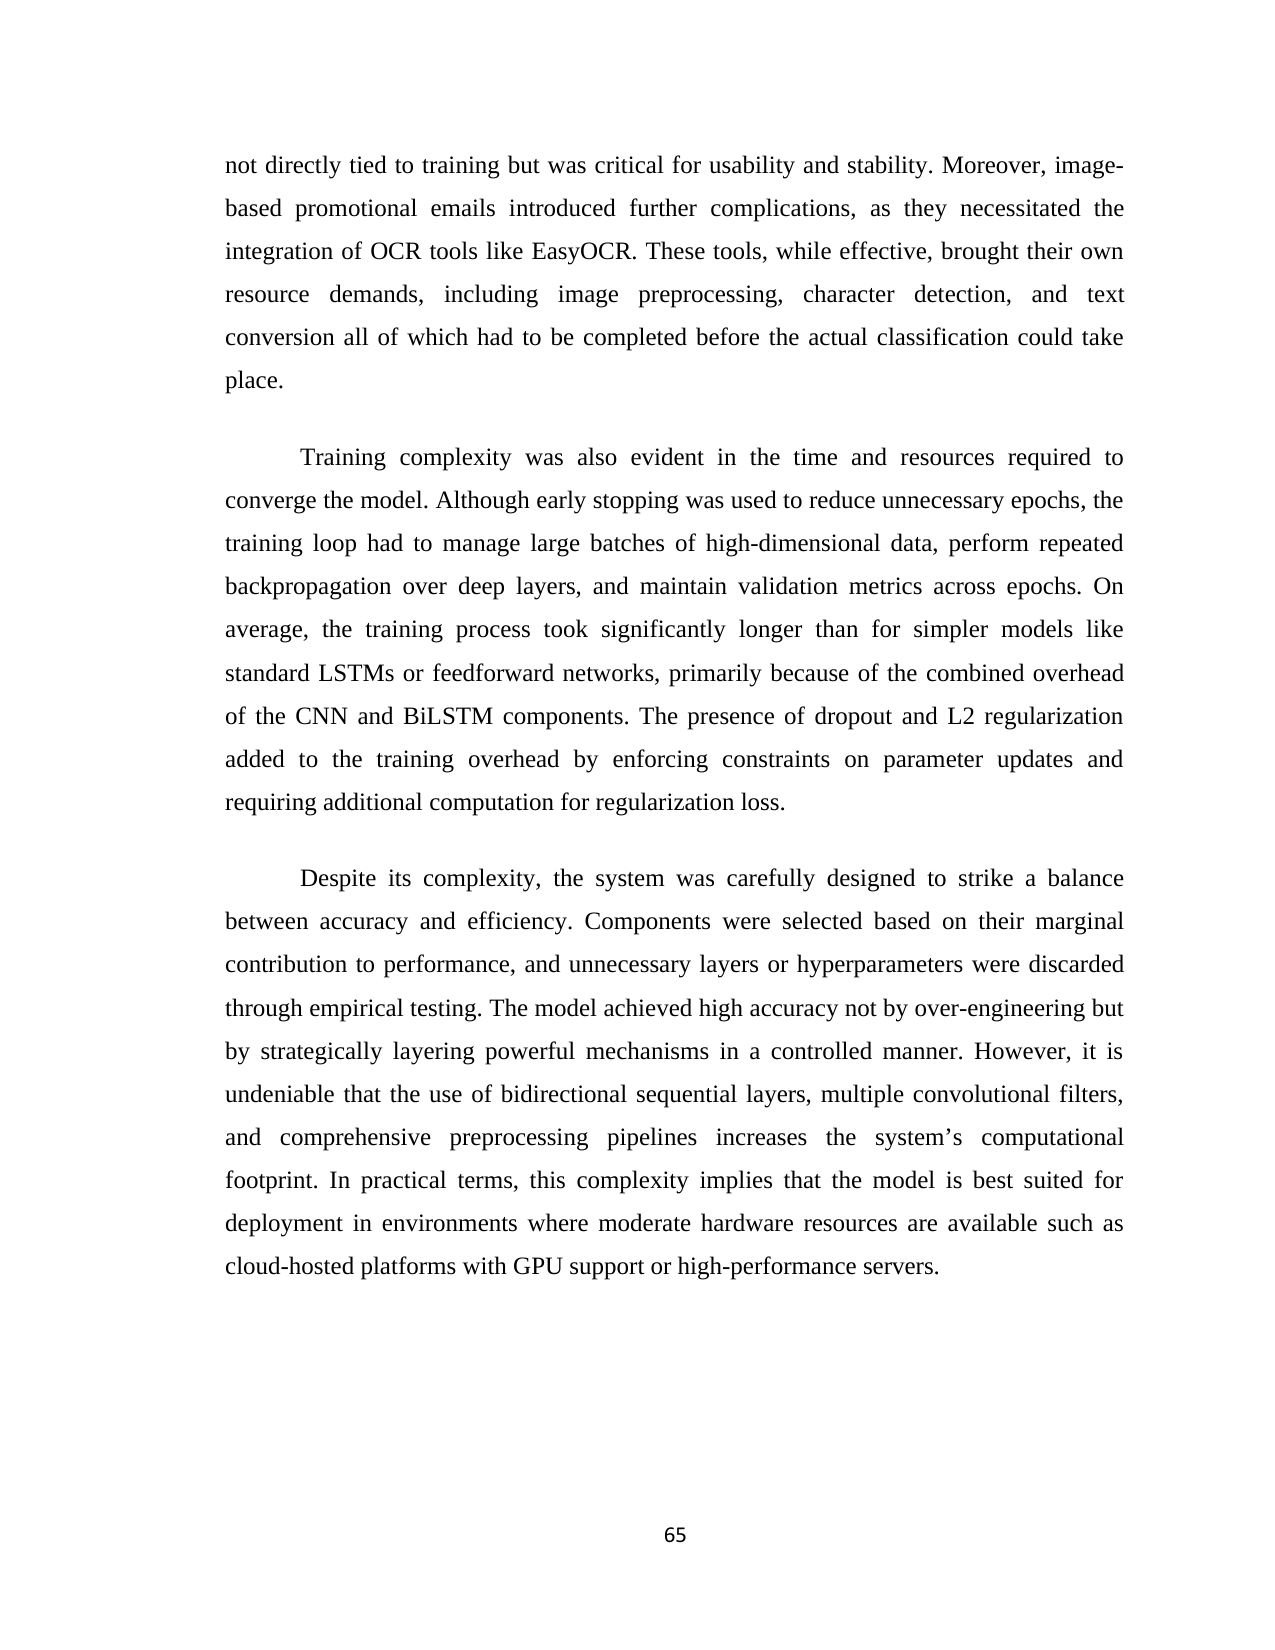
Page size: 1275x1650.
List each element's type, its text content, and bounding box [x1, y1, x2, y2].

text Despite its complexity, the system was carefully designed to strike a balance between accuracy and efficiency. Components were selected based on their marginal contribution to performance, and unnecessary layers or hyperparameters were discarded through empirical testing. The model achieved high accuracy not by over-engineering but by strategically layering powerful mechanisms in a controlled manner. However, it is undeniable that the use of bidirectional sequential layers, multiple convolutional filters, and comprehensive preprocessing pipelines increases the system’s computational footprint. In practical terms, this complexity implies that the model is best suited for deployment in environments where moderate hardware resources are available such as cloud-hosted platforms with GPU support or high-performance servers. [225, 863, 1125, 1280]
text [225, 150, 1125, 394]
text Training complexity was also evident in the time and resources required to converge the model. Although early stopping was used to reduce unnecessary epochs, the training loop had to manage large batches of high-dimensional data, perform repeated backpropagation over deep layers, and maintain validation metrics across epochs. On average, the training process took significantly longer than for simpler models like standard LSTMs or feedforward networks, primarily because of the combined overhead of the CNN and BiLSTM components. The presence of dropout and L2 regularization added to the training overhead by enforcing constraints on parameter updates and requiring additional computation for regularization loss. [225, 442, 1125, 816]
